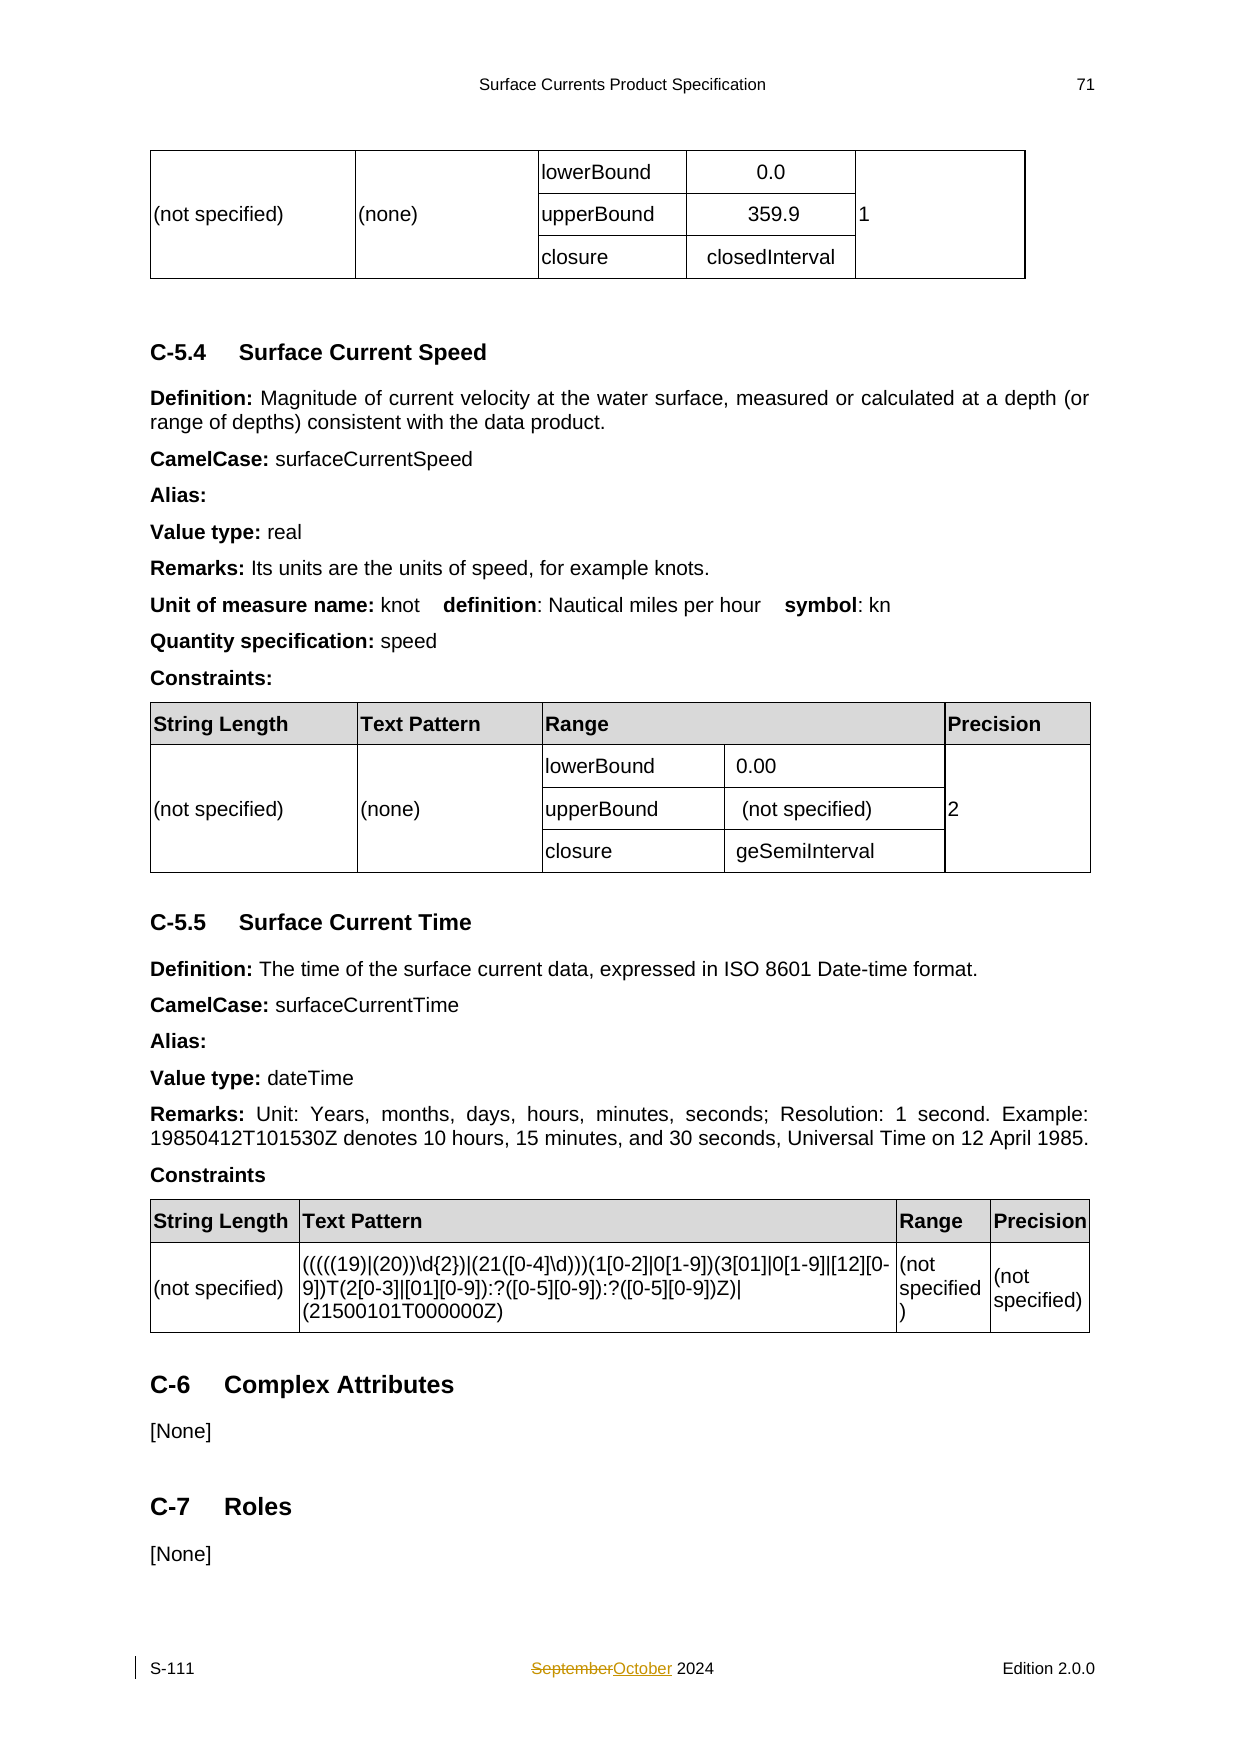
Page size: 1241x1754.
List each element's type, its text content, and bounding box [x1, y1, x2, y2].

text [None] [150, 1542, 1090, 1566]
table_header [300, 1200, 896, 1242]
text C-5.5 Surface Current Time [150, 909, 1090, 936]
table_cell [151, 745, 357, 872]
text Alias: [150, 483, 1090, 507]
text CamelCase: surfaceCurrentTime [150, 993, 1090, 1017]
text Unit of measure name: knot definition: Nautical miles per hour symbol: kn [150, 592, 1090, 616]
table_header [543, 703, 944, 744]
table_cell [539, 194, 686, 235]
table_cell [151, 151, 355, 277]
text Quantity specification: speed [150, 629, 1090, 653]
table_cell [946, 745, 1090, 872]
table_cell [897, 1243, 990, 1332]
text Constraints [150, 1163, 1090, 1187]
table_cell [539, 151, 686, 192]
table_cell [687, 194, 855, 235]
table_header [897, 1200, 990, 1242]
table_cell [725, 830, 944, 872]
text Definition: The time of the surface current data, expressed in ISO 8601 Date-time format. [150, 956, 1090, 980]
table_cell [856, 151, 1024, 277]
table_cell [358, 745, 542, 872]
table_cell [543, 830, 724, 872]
text CamelCase: surfaceCurrentSpeed [150, 447, 1090, 471]
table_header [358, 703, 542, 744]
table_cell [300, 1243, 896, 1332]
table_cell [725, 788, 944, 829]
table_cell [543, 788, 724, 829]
text C-7 Roles [150, 1492, 1090, 1521]
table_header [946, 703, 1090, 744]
text Value type: dateTime [150, 1066, 1090, 1090]
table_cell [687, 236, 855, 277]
text [None] [150, 1419, 1090, 1443]
text C-5.4 Surface Current Speed [150, 339, 1090, 365]
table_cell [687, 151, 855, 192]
text C-6 Complex Attributes [150, 1369, 1090, 1398]
text Definition: Magnitude of current velocity at the water surface, measured or calculated at a depth (or range of depths) consistent with the data product. [150, 386, 1090, 434]
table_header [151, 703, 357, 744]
text Remarks: Unit: Years, months, days, hours, minutes, seconds; Resolution: 1 second. Example: 19850412T101530Z denotes 10 hours, 15 minutes, and 30 seconds, Universal Time on 12 April 1985. [150, 1102, 1090, 1150]
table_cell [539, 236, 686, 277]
text Value type: real [150, 519, 1090, 543]
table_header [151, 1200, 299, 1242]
text Constraints: [150, 665, 1090, 689]
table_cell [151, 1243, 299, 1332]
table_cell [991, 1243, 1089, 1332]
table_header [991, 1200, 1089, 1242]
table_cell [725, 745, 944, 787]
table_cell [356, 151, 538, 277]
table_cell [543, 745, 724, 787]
text Alias: [150, 1029, 1090, 1053]
text Remarks: Its units are the units of speed, for example knots. [150, 556, 1090, 580]
